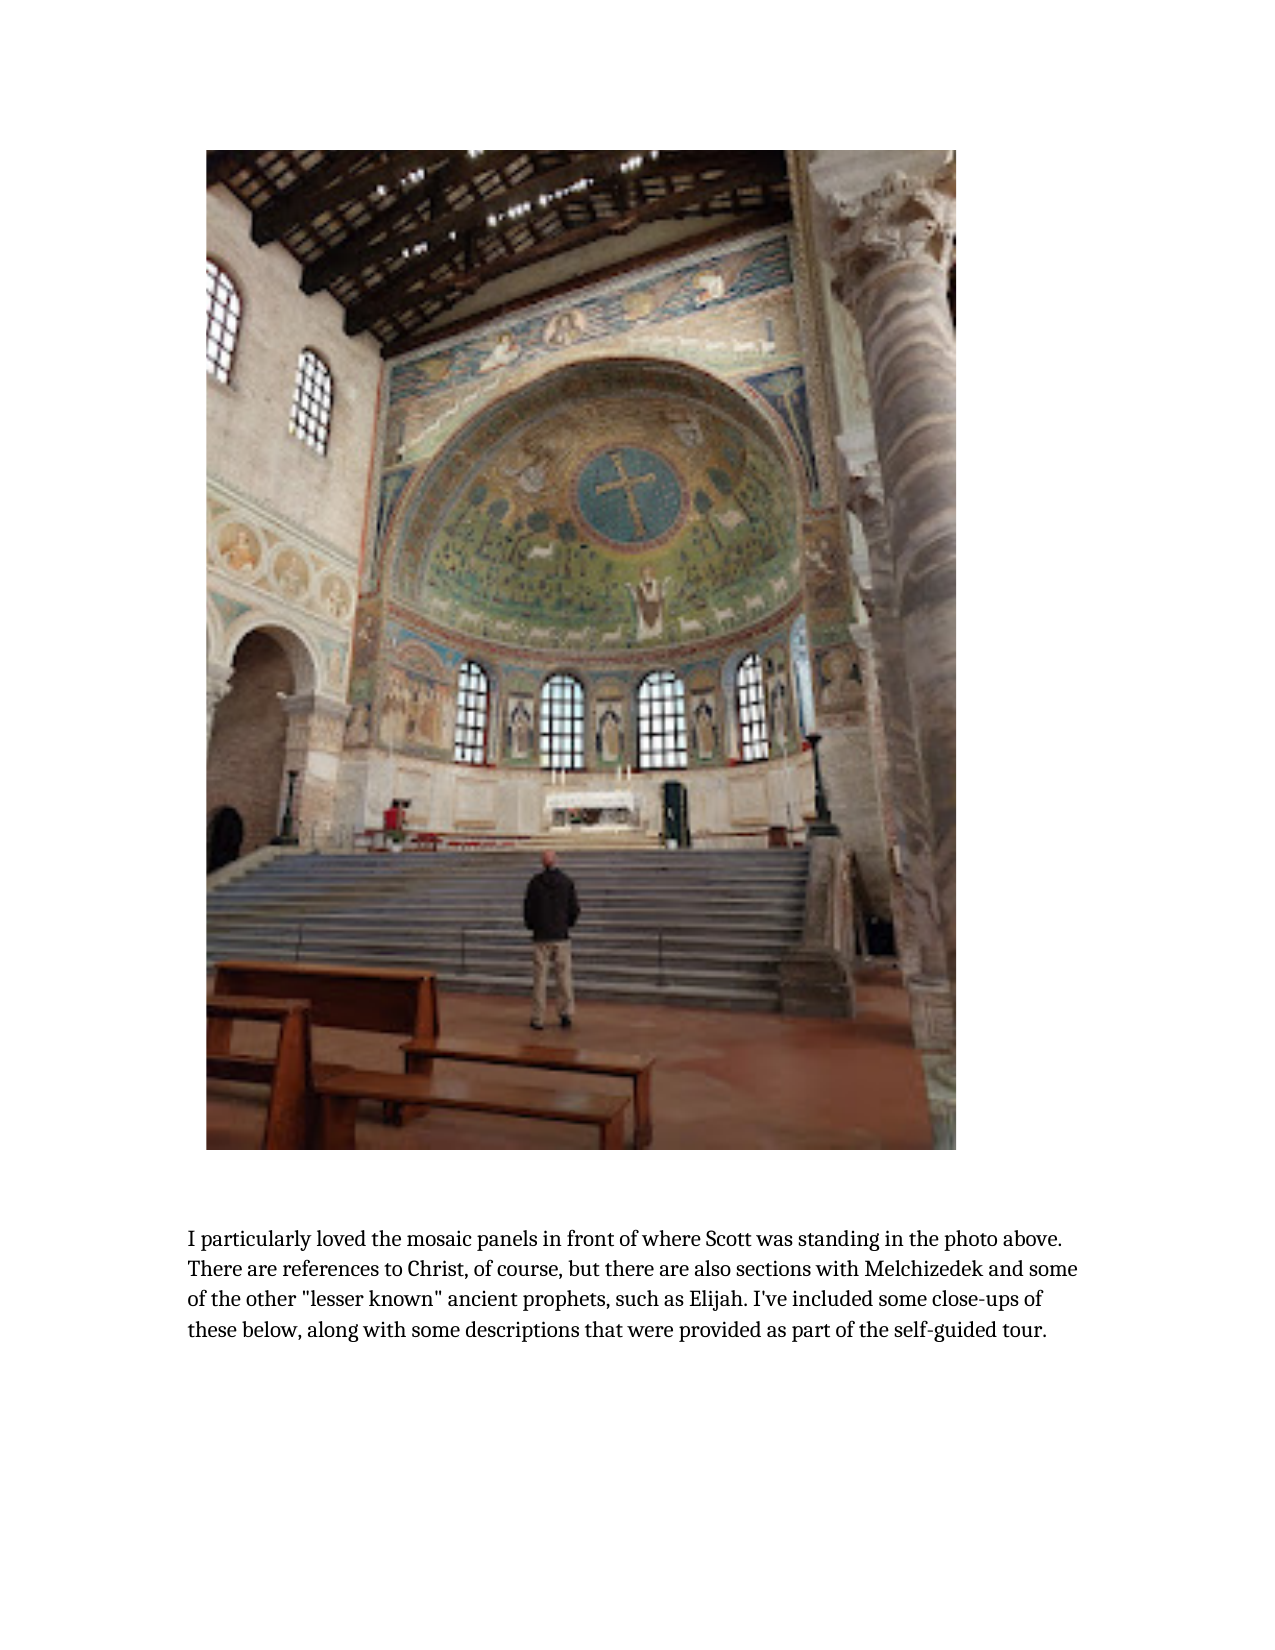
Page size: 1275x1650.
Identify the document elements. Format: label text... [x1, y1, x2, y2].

picture [206, 150, 957, 1150]
text I particularly loved the mosaic panels in front of where Scott was standing in the photo above. There are references to Christ, of course, but there are also sections with Melchizedek and some of the other "lesser known" ancient prophets, such as Elijah. I've included some close-ups of these below, along with some descriptions that were provided as part of the self-guided tour. [187, 1226, 1087, 1343]
